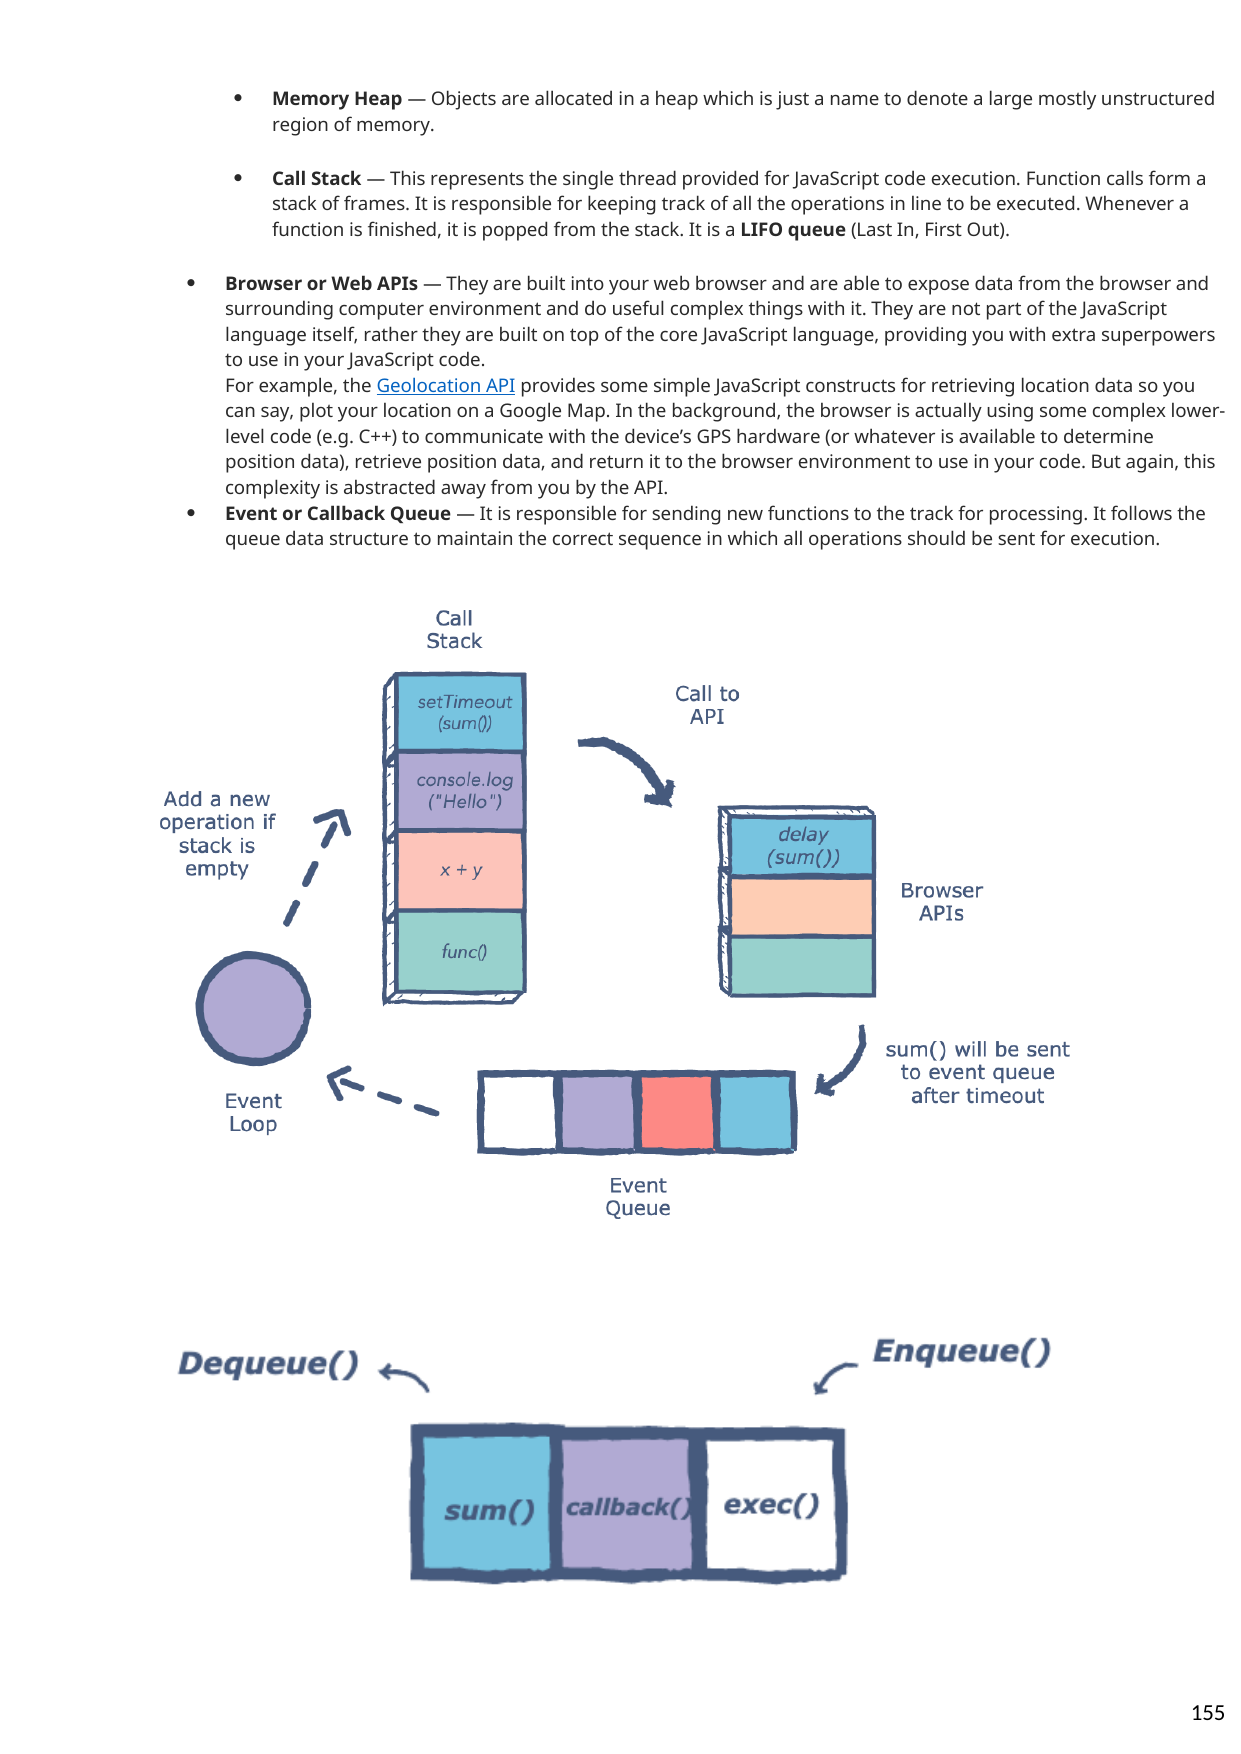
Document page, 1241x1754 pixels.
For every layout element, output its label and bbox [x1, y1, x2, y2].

picture [150, 593, 1091, 1237]
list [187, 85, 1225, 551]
picture [150, 1252, 1087, 1644]
